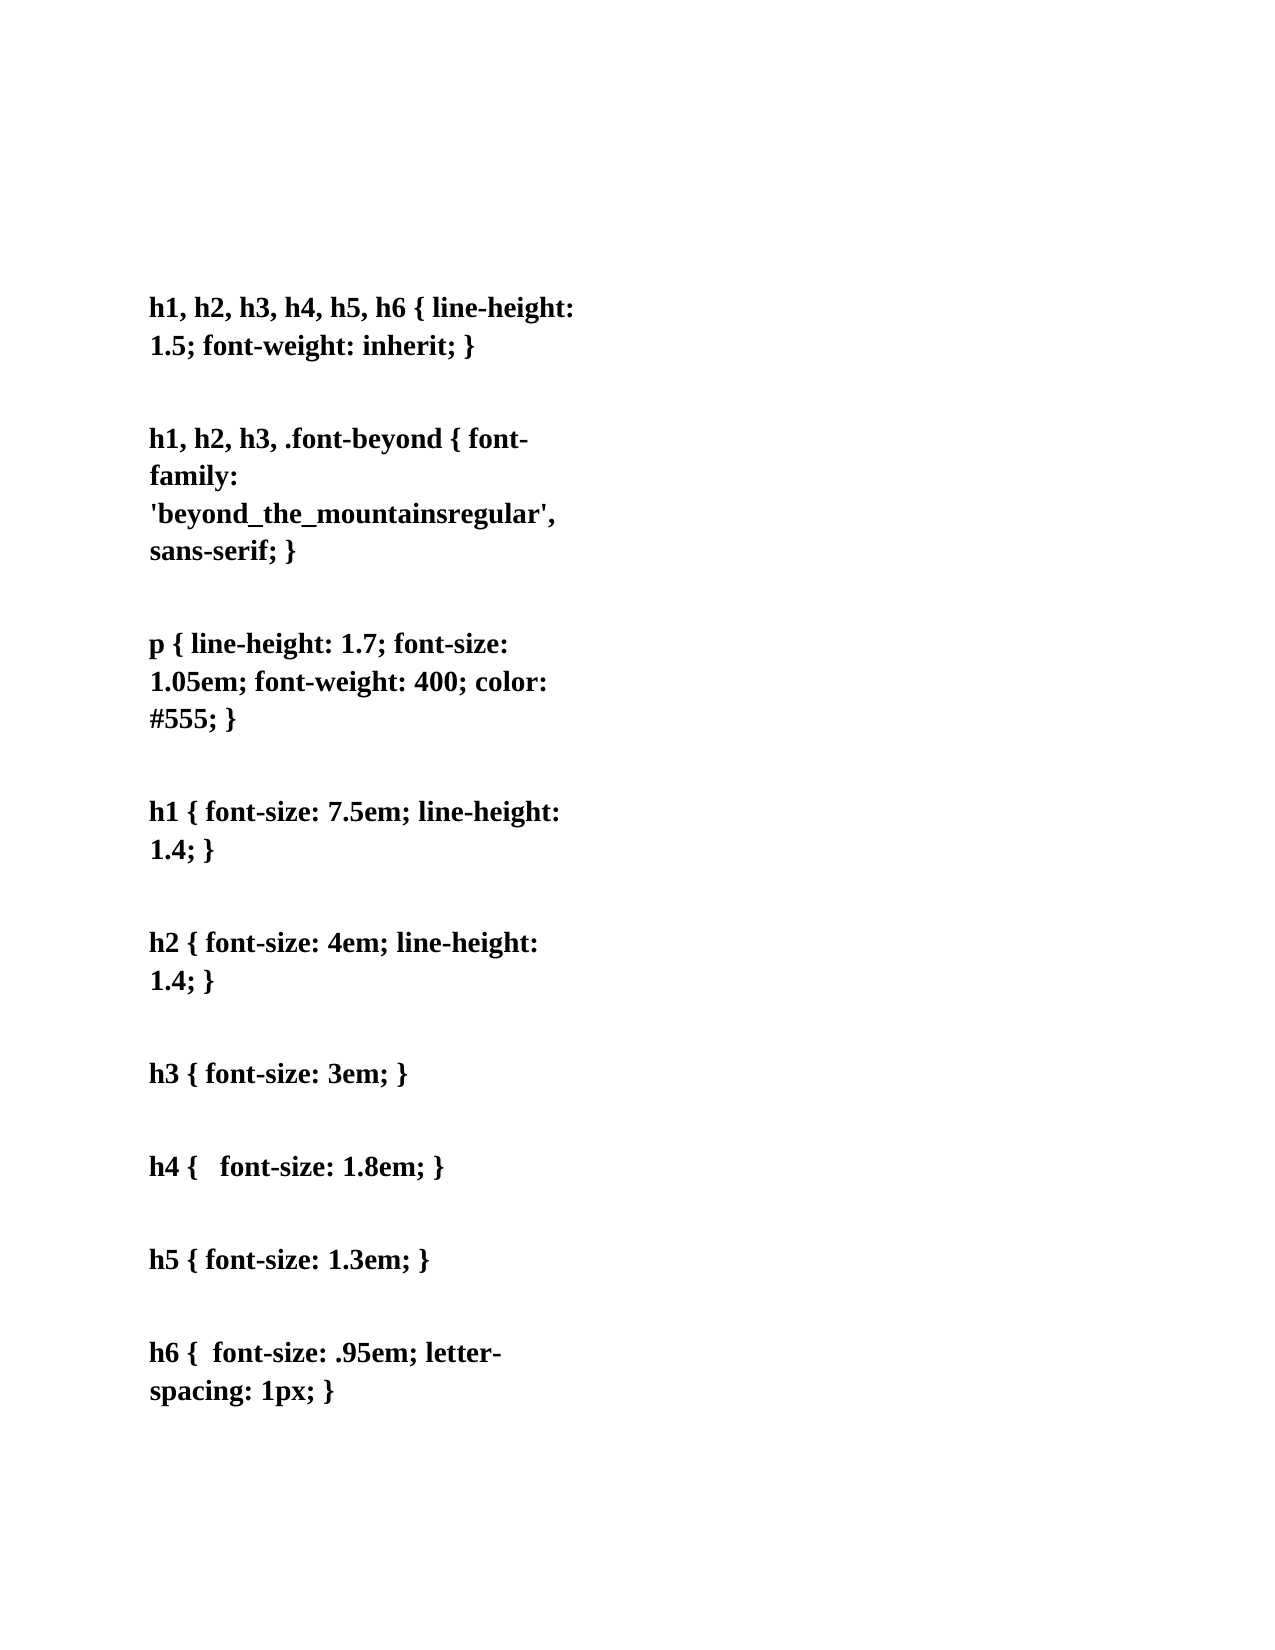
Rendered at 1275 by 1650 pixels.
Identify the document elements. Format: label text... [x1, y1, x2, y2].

text h1 { font-size: 7.5em; line-height: 1.4; } [148, 794, 581, 866]
text h3 { font-size: 3em; } [148, 1056, 581, 1089]
text h1, h2, h3, h4, h5, h6 { line-height: 1.5; font-weight: inherit; } [148, 290, 581, 361]
text h1, h2, h3, .font-beyond { font-family: 'beyond_the_mountainsregular', sans-serif; } [148, 421, 581, 567]
text h4 { font-size: 1.8em; } [148, 1149, 581, 1182]
text h6 { font-size: .95em; letter-spacing: 1px; } [148, 1335, 581, 1406]
text h2 { font-size: 4em; line-height: 1.4; } [148, 925, 581, 996]
text p { line-height: 1.7; font-size: 1.05em; font-weight: 400; color: #555; } [148, 626, 581, 735]
text h5 { font-size: 1.3em; } [148, 1242, 581, 1276]
